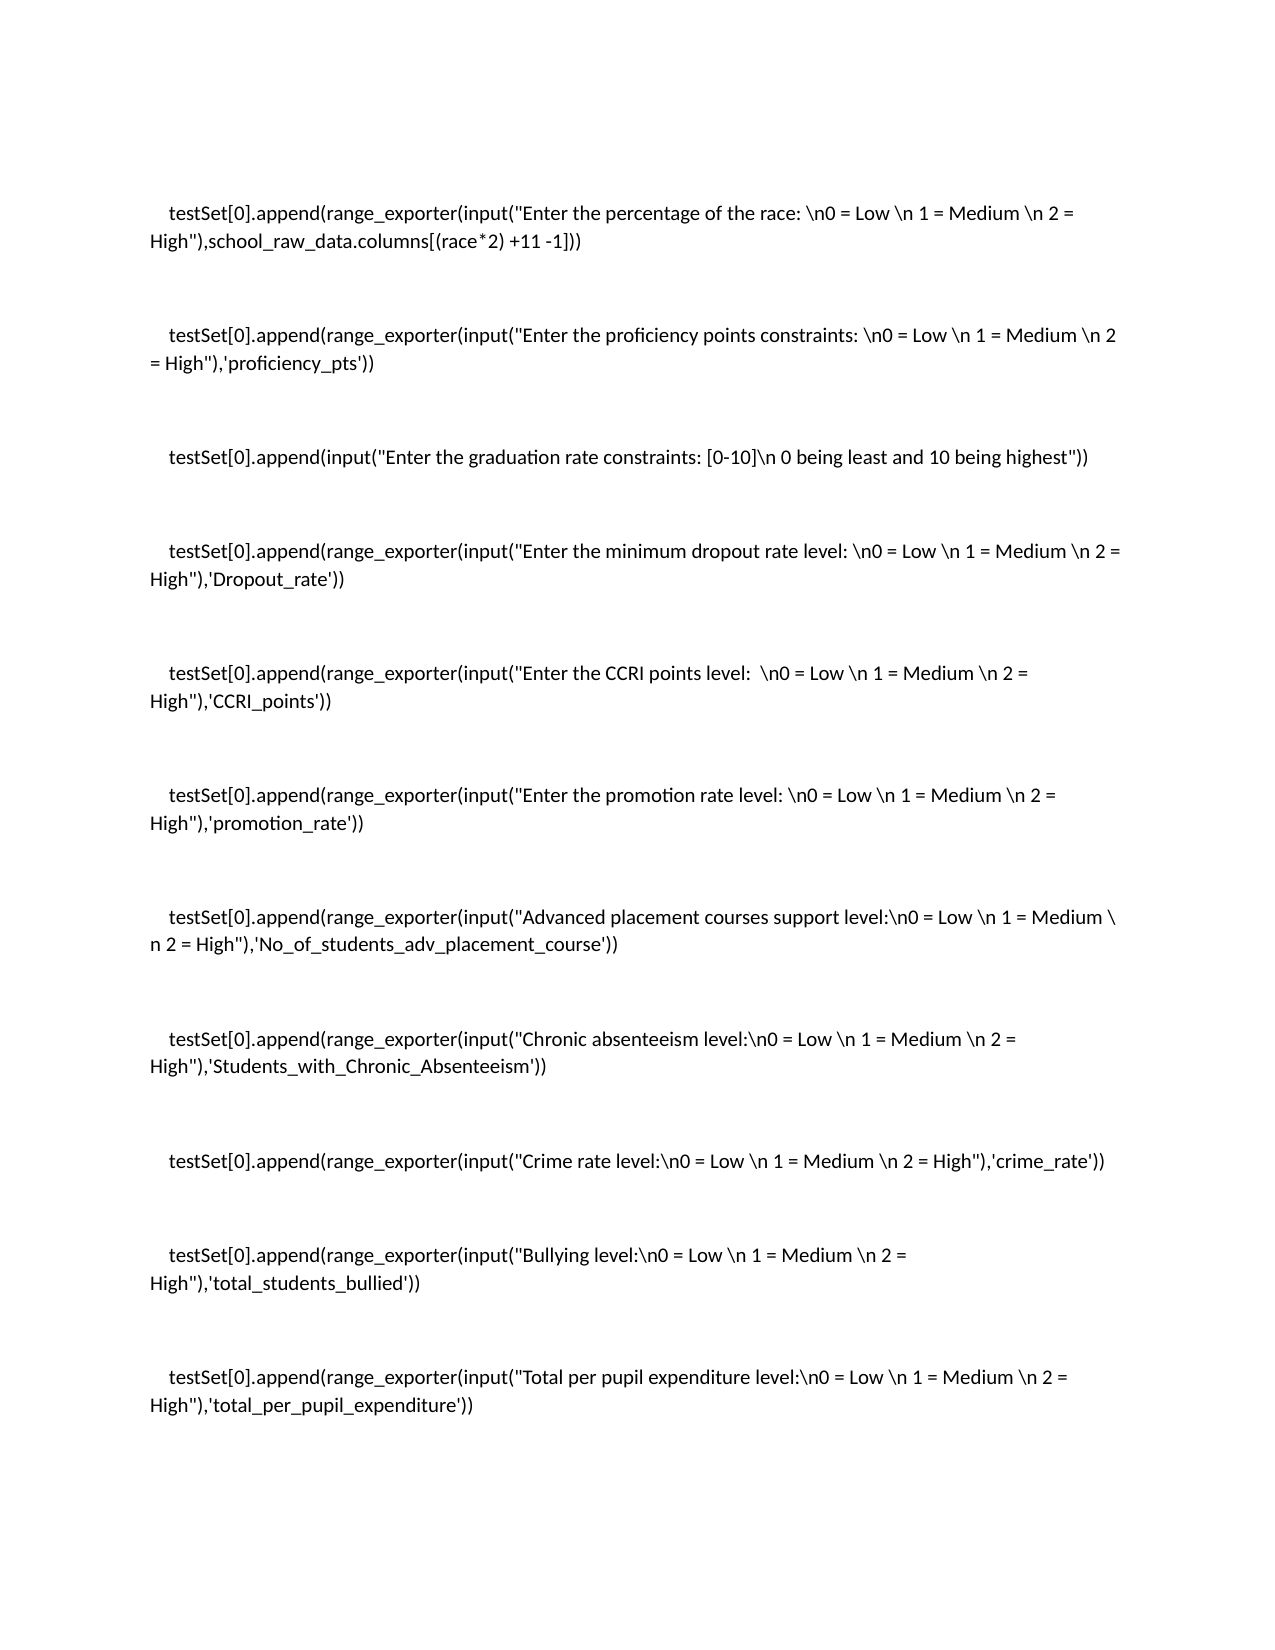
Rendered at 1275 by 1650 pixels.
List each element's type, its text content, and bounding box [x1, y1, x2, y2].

text testSet[0].append(input("Enter the graduation rate constraints: [0-10]\n 0 being least and 10 being highest")) [150, 444, 1125, 469]
text testSet[0].append(range_exporter(input("Bullying level:\n0 = Low \n 1 = Medium \n 2 = High"),'total_students_bullied')) [150, 1242, 1125, 1295]
text testSet[0].append(range_exporter(input("Enter the promotion rate level: \n0 = Low \n 1 = Medium \n 2 = High"),'promotion_rate')) [150, 782, 1125, 835]
text testSet[0].append(range_exporter(input("Advanced placement courses support level:\n0 = Low \n 1 = Medium \n 2 = High"),'No_of_students_adv_placement_course')) [150, 904, 1125, 957]
text testSet[0].append(range_exporter(input("Enter the minimum dropout rate level: \n0 = Low \n 1 = Medium \n 2 = High"),'Dropout_rate')) [150, 539, 1125, 591]
text testSet[0].append(range_exporter(input("Chronic absenteeism level:\n0 = Low \n 1 = Medium \n 2 = High"),'Students_with_Chronic_Absenteeism')) [150, 1026, 1125, 1079]
text testSet[0].append(range_exporter(input("Enter the CCRI points level: \n0 = Low \n 1 = Medium \n 2 = High"),'CCRI_points')) [150, 661, 1125, 713]
text testSet[0].append(range_exporter(input("Enter the proficiency points constraints: \n0 = Low \n 1 = Medium \n 2 = High"),'proficiency_pts')) [150, 322, 1125, 375]
text testSet[0].append(range_exporter(input("Enter the percentage of the race: \n0 = Low \n 1 = Medium \n 2 = High"),school_raw_data.columns[(race*2) +11 -1])) [150, 200, 1125, 253]
text testSet[0].append(range_exporter(input("Total per pupil expenditure level:\n0 = Low \n 1 = Medium \n 2 = High"),'total_per_pupil_expenditure')) [150, 1364, 1125, 1417]
text testSet[0].append(range_exporter(input("Crime rate level:\n0 = Low \n 1 = Medium \n 2 = High"),'crime_rate')) [150, 1148, 1125, 1173]
